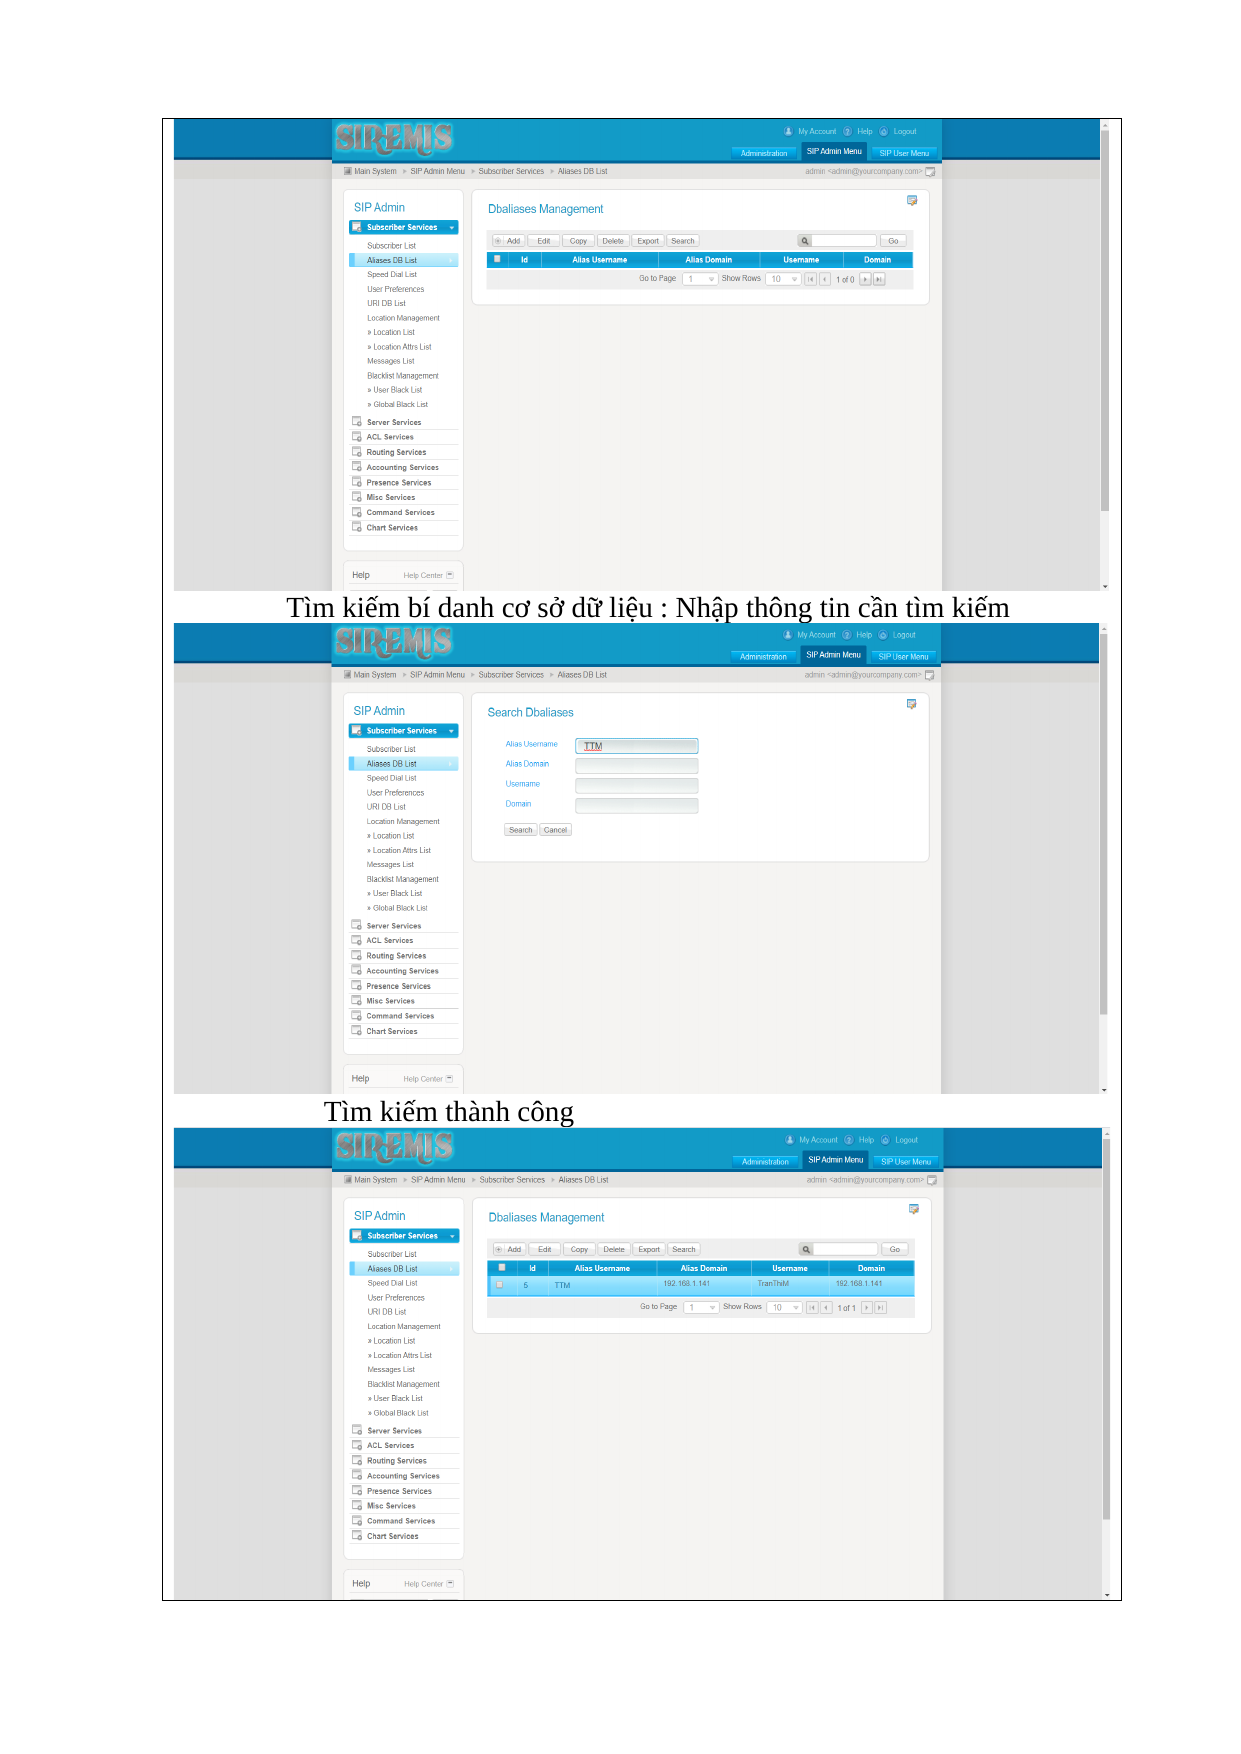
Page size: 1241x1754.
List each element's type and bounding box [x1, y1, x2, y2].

picture [173, 623, 1108, 1094]
table_header [163, 119, 1121, 1600]
picture [173, 119, 1109, 591]
picture [845, 1158, 862, 1162]
picture [173, 1127, 1110, 1600]
